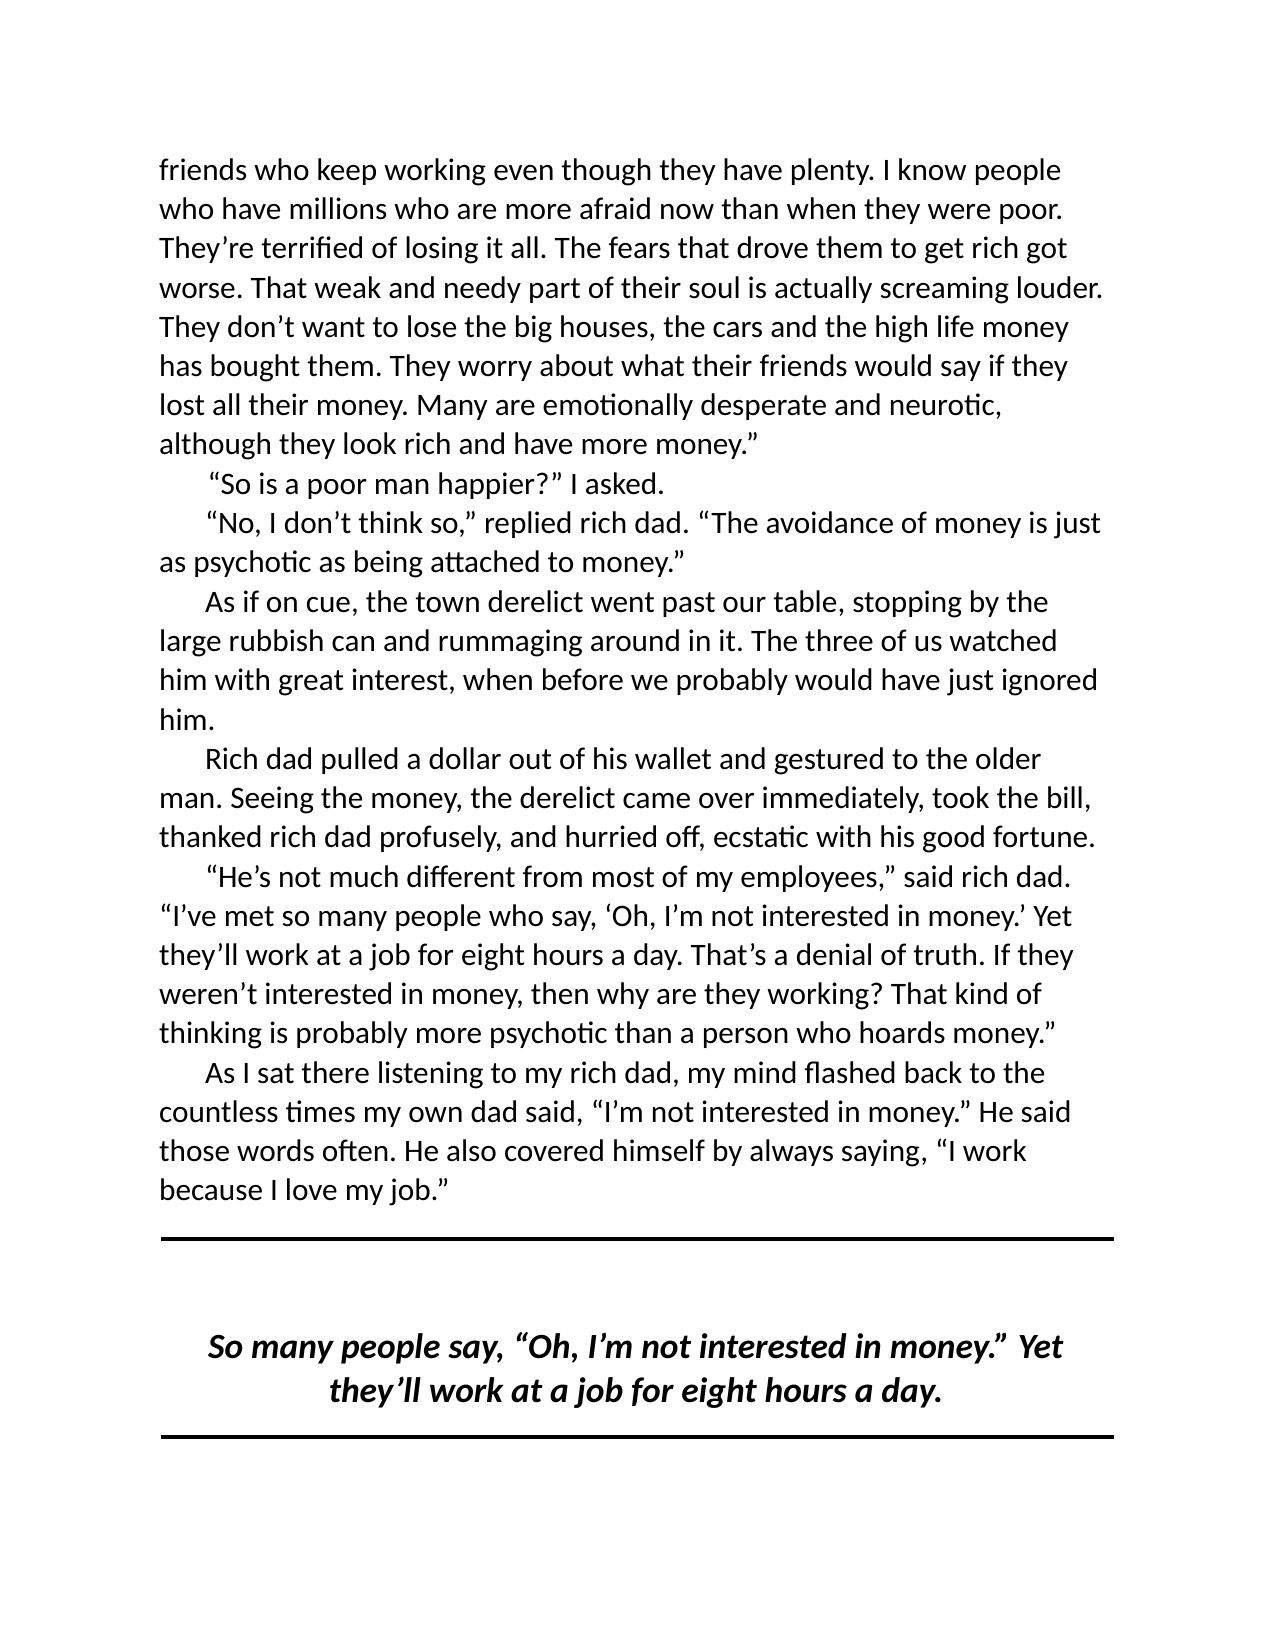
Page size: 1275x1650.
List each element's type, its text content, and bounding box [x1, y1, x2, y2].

text “No, I don’t think so,” replied rich dad. “The avoidance of money is just as psychotic as being attached to money.” [159, 503, 1113, 581]
text They’re terrified of losing it all. The fears that drove them to get rich got worse. That weak and needy part of their soul is actually screaming louder. They don’t want to lose the big houses, the cars and the high life money has bought them. They worry about what their friends would say if they lost all their money. Many are emotionally desperate and neurotic, although they look rich and have more money.” [159, 229, 1113, 463]
text “He’s not much different from most of my employees,” said rich dad. “I’ve met so many people who say, ‘Oh, I’m not interested in money.’ Yet they’ll work at a job for eight hours a day. That’s a denial of truth. If they weren’t interested in money, then why are they working? That kind of thinking is probably more psychotic than a person who hoards money.” [159, 857, 1113, 1052]
text Rich dad pulled a dollar out of his wallet and gestured to the older man. Seeing the money, the derelict came over immediately, took the bill, thanked rich dad profusely, and hurried off, ecstatic with his good fortune. [159, 739, 1113, 856]
text So many people say, “Oh, I’m not interested in money.” Yet they’ll work at a job for eight hours a day. [164, 1324, 1111, 1411]
text As if on cue, the town derelict went past our table, stopping by the large rubbish can and rummaging around in it. The three of us watched him with great interest, when before we probably would have just ignored him. [159, 582, 1113, 738]
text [159, 150, 1113, 227]
text As I sat there listening to my rich dad, my mind flashed back to the countless times my own dad said, “I’m not interested in money.” He said those words often. He also covered himself by always saying, “I work because I love my job.” [159, 1053, 1113, 1209]
picture [161, 1435, 1114, 1439]
text “So is a poor man happier?” I asked. [207, 464, 1113, 502]
picture [161, 1237, 1114, 1241]
